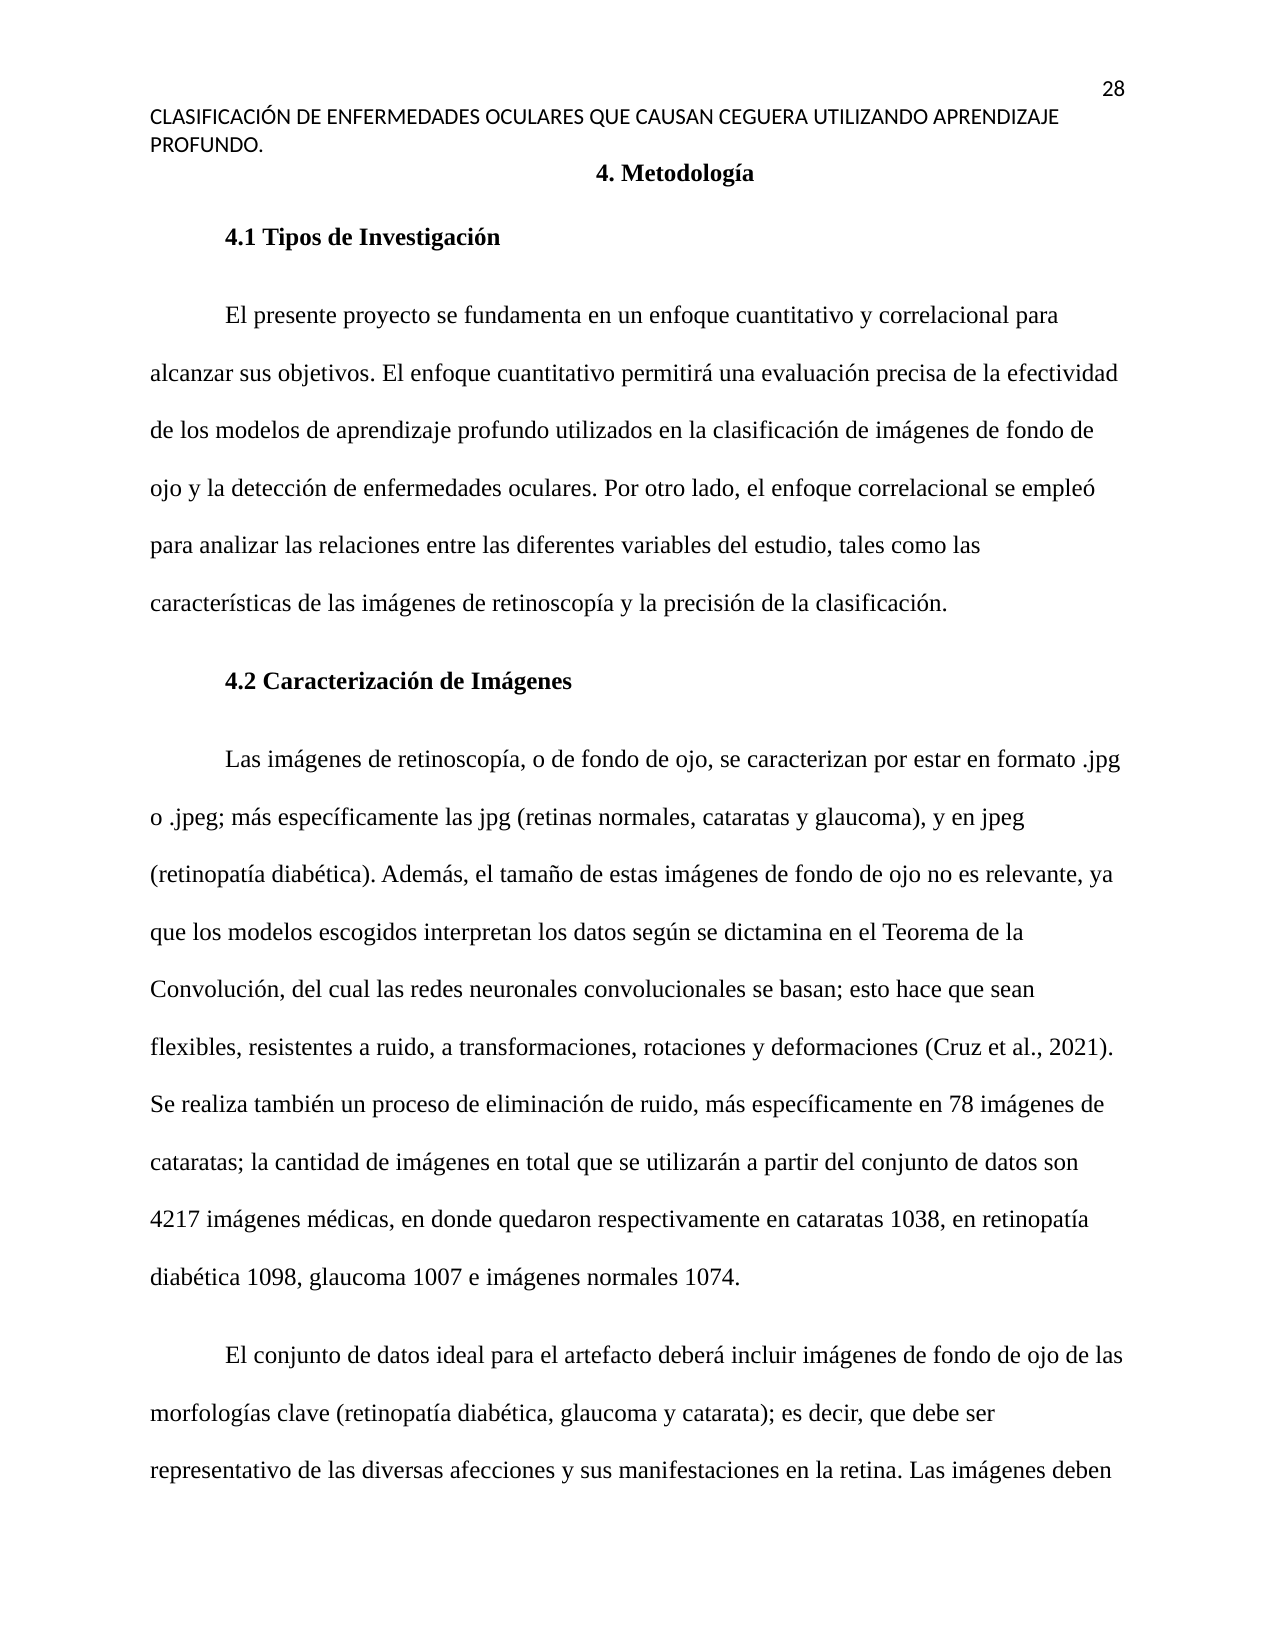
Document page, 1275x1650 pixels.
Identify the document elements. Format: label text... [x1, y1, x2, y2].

text 4. Metodología [150, 158, 1125, 187]
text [150, 1340, 1125, 1484]
text 4.1 Tipos de Investigación [150, 222, 1125, 251]
text El presente proyecto se fundamenta en un enfoque cuantitativo y correlacional para alcanzar sus objetivos. El enfoque cuantitativo permitirá una evaluación precisa de la efectividad de los modelos de aprendizaje profundo utilizados en la clasificación de imágenes de fondo de ojo y la detección de enfermedades oculares. Por otro lado, el enfoque correlacional se empleó para analizar las relaciones entre las diferentes variables del estudio, tales como las características de las imágenes de retinoscopía y la precisión de la clasificación. [150, 300, 1125, 616]
text 4.2 Caracterización de Imágenes [150, 666, 1125, 695]
text Las imágenes de retinoscopía, o de fondo de ojo, se caracterizan por estar en formato .jpg o .jpeg; más específicamente las jpg (retinas normales, cataratas y glaucoma), y en jpeg (retinopatía diabética). Además, el tamaño de estas imágenes de fondo de ojo no es relevante, ya que los modelos escogidos interpretan los datos según se dictamina en el Teorema de la Convolución, del cual las redes neuronales convolucionales se basan; esto hace que sean flexibles, resistentes a ruido, a transformaciones, rotaciones y deformaciones . Se realiza también un proceso de eliminación de ruido, más específicamente en 78 imágenes de cataratas; la cantidad de imágenes en total que se utilizarán a partir del conjunto de datos son 4217 imágenes médicas, en donde quedaron respectivamente en cataratas 1038, en retinopatía diabética 1098, glaucoma 1007 e imágenes normales 1074. [150, 744, 1125, 1291]
